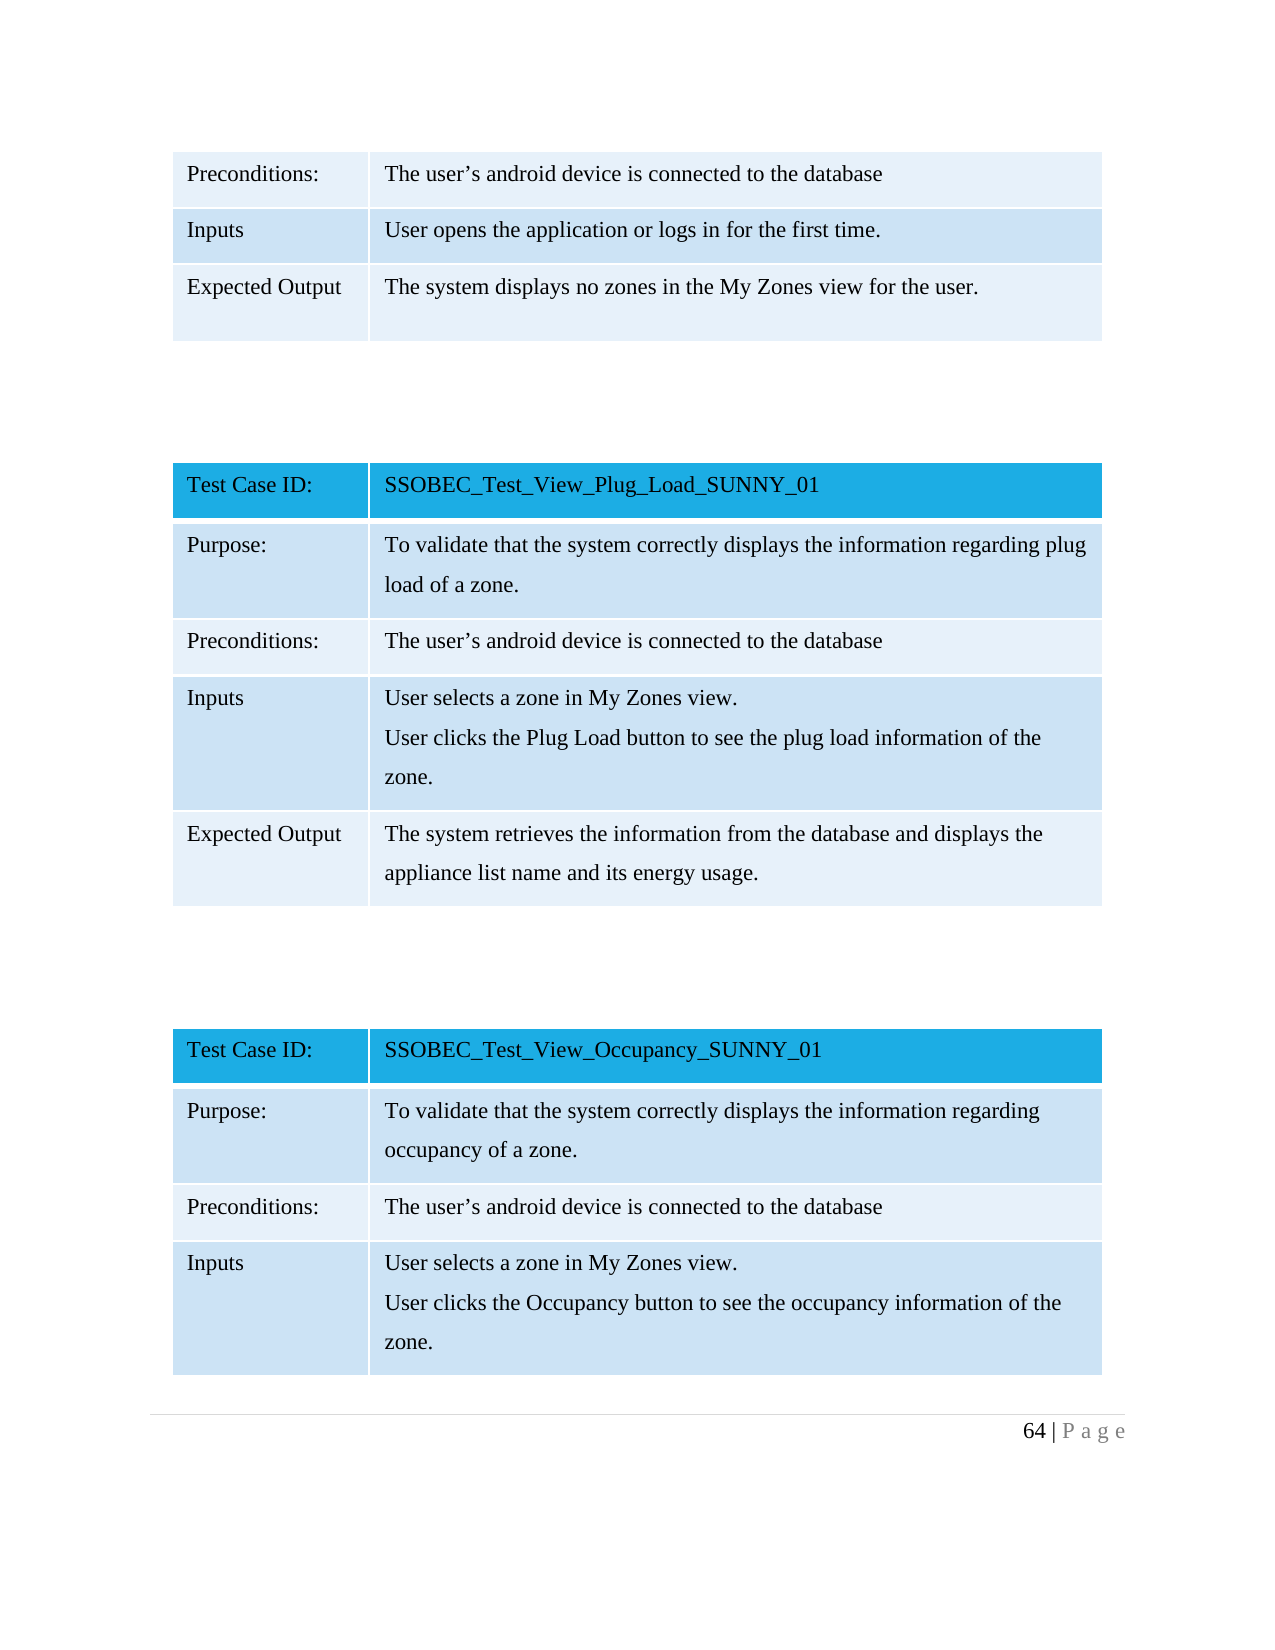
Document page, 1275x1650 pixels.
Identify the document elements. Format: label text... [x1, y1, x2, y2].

table_cell The user’s android device is connected to the database [370, 1185, 1102, 1240]
table_cell Inputs [173, 1242, 368, 1375]
table_cell Preconditions: [173, 152, 368, 207]
table_cell The system displays no zones in the My Zones view for the user. [370, 265, 1102, 341]
table_header SSOBEC_Test_View_Plug_Load_SUNNY_01 [370, 463, 1102, 518]
table_cell User opens the application or logs in for the first time. [370, 209, 1102, 263]
table_cell The system retrieves the information from the database and displays the appliance list name and its energy usage. [370, 812, 1102, 906]
table_cell Purpose: [173, 524, 368, 618]
table_header SSOBEC_Test_View_Occupancy_SUNNY_01 [370, 1029, 1102, 1083]
table_cell Inputs [173, 677, 368, 810]
table_header Test Case ID: [173, 463, 368, 518]
table_cell Purpose: [173, 1089, 368, 1183]
table_header Test Case ID: [173, 1029, 368, 1083]
table_cell To validate that the system correctly displays the information regarding occupancy of a zone. [370, 1089, 1102, 1183]
table_cell Preconditions: [173, 620, 368, 674]
table_cell User selects a zone in My Zones view. User clicks the Occupancy button to see the occupancy information of the zone. [370, 1242, 1102, 1375]
table_cell The user’s android device is connected to the database [370, 620, 1102, 674]
table_cell Expected Output [173, 812, 368, 906]
table_cell To validate that the system correctly displays the information regarding plug load of a zone. [370, 524, 1102, 618]
table_cell Preconditions: [173, 1185, 368, 1240]
table_cell Inputs [173, 209, 368, 263]
table_cell The user’s android device is connected to the database [370, 152, 1102, 207]
table_cell Expected Output [173, 265, 368, 341]
table_cell User selects a zone in My Zones view. User clicks the Plug Load button to see the plug load information of the zone. [370, 677, 1102, 810]
